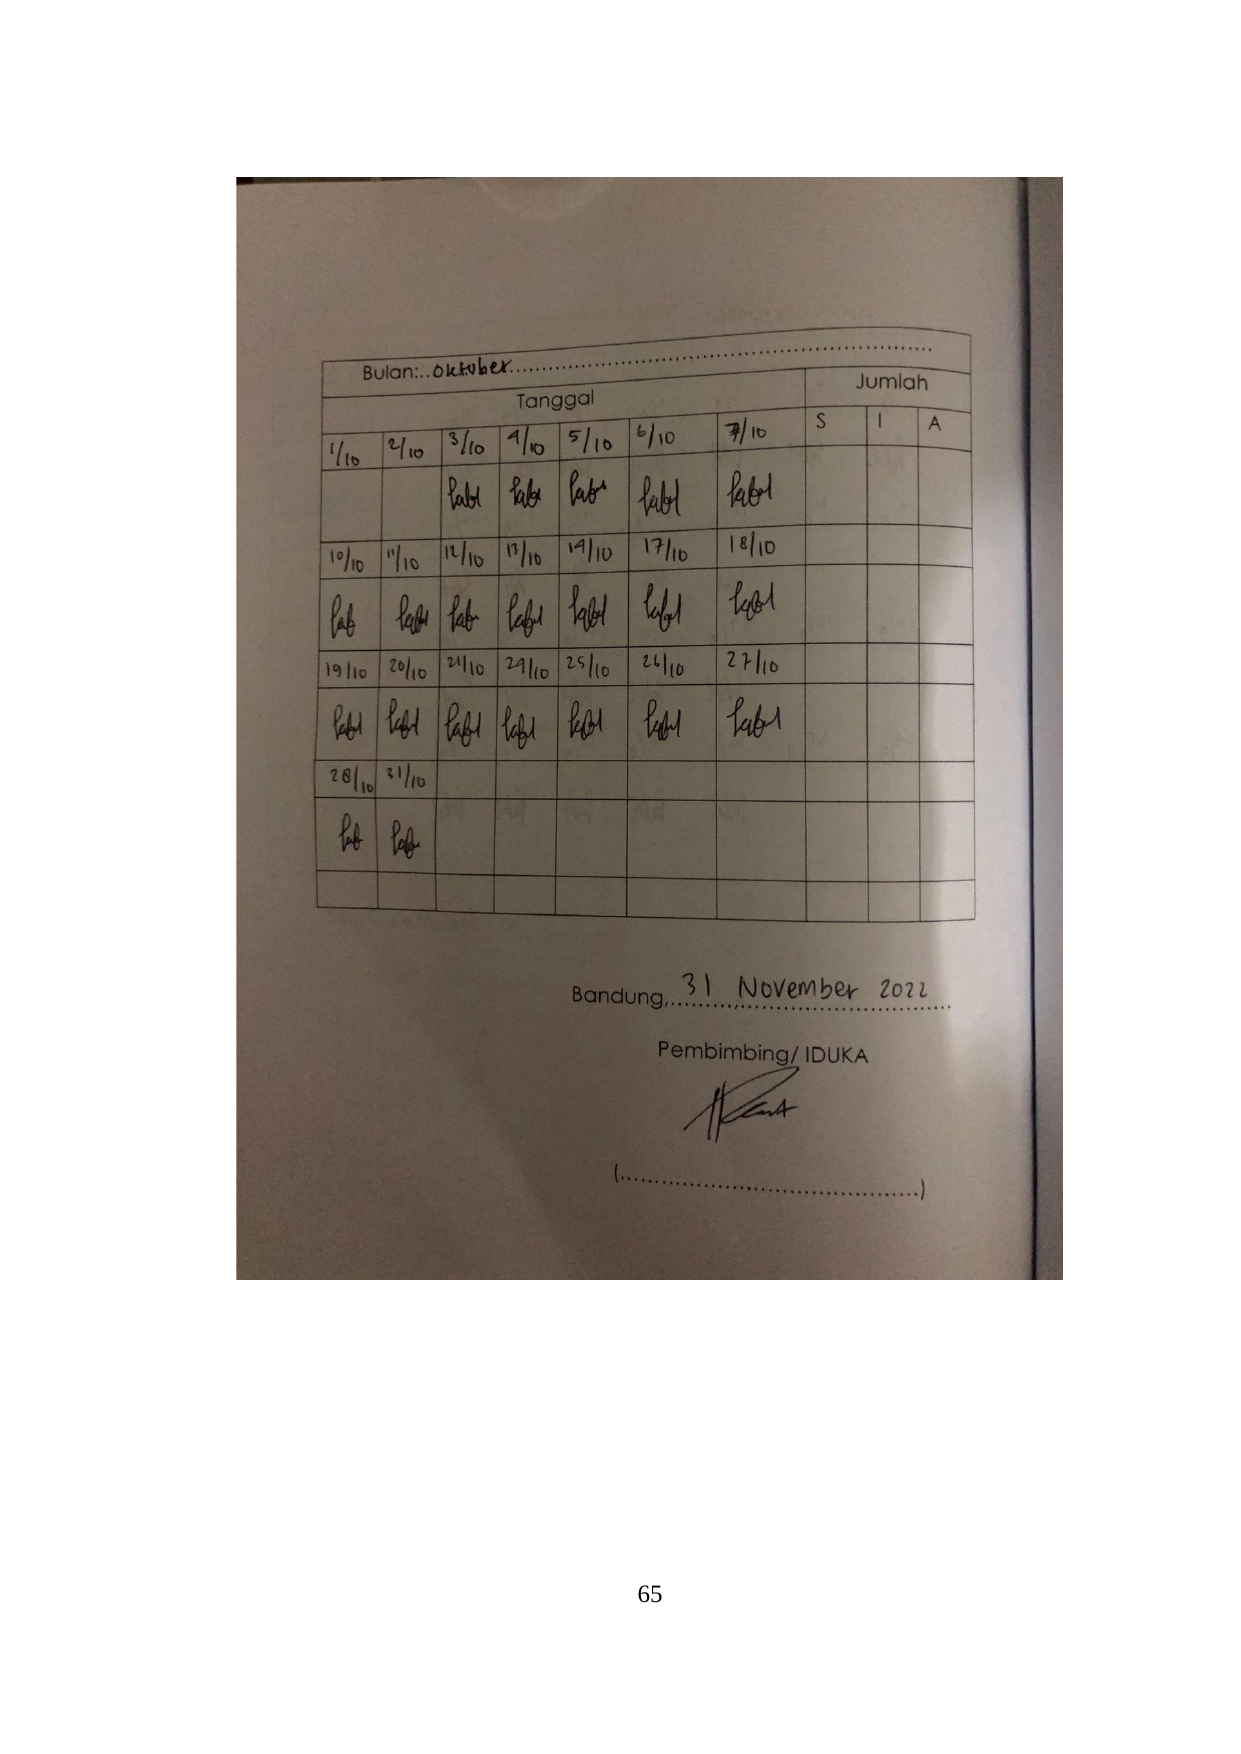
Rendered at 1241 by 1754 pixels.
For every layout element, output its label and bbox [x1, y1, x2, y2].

picture [236, 177, 1063, 1280]
